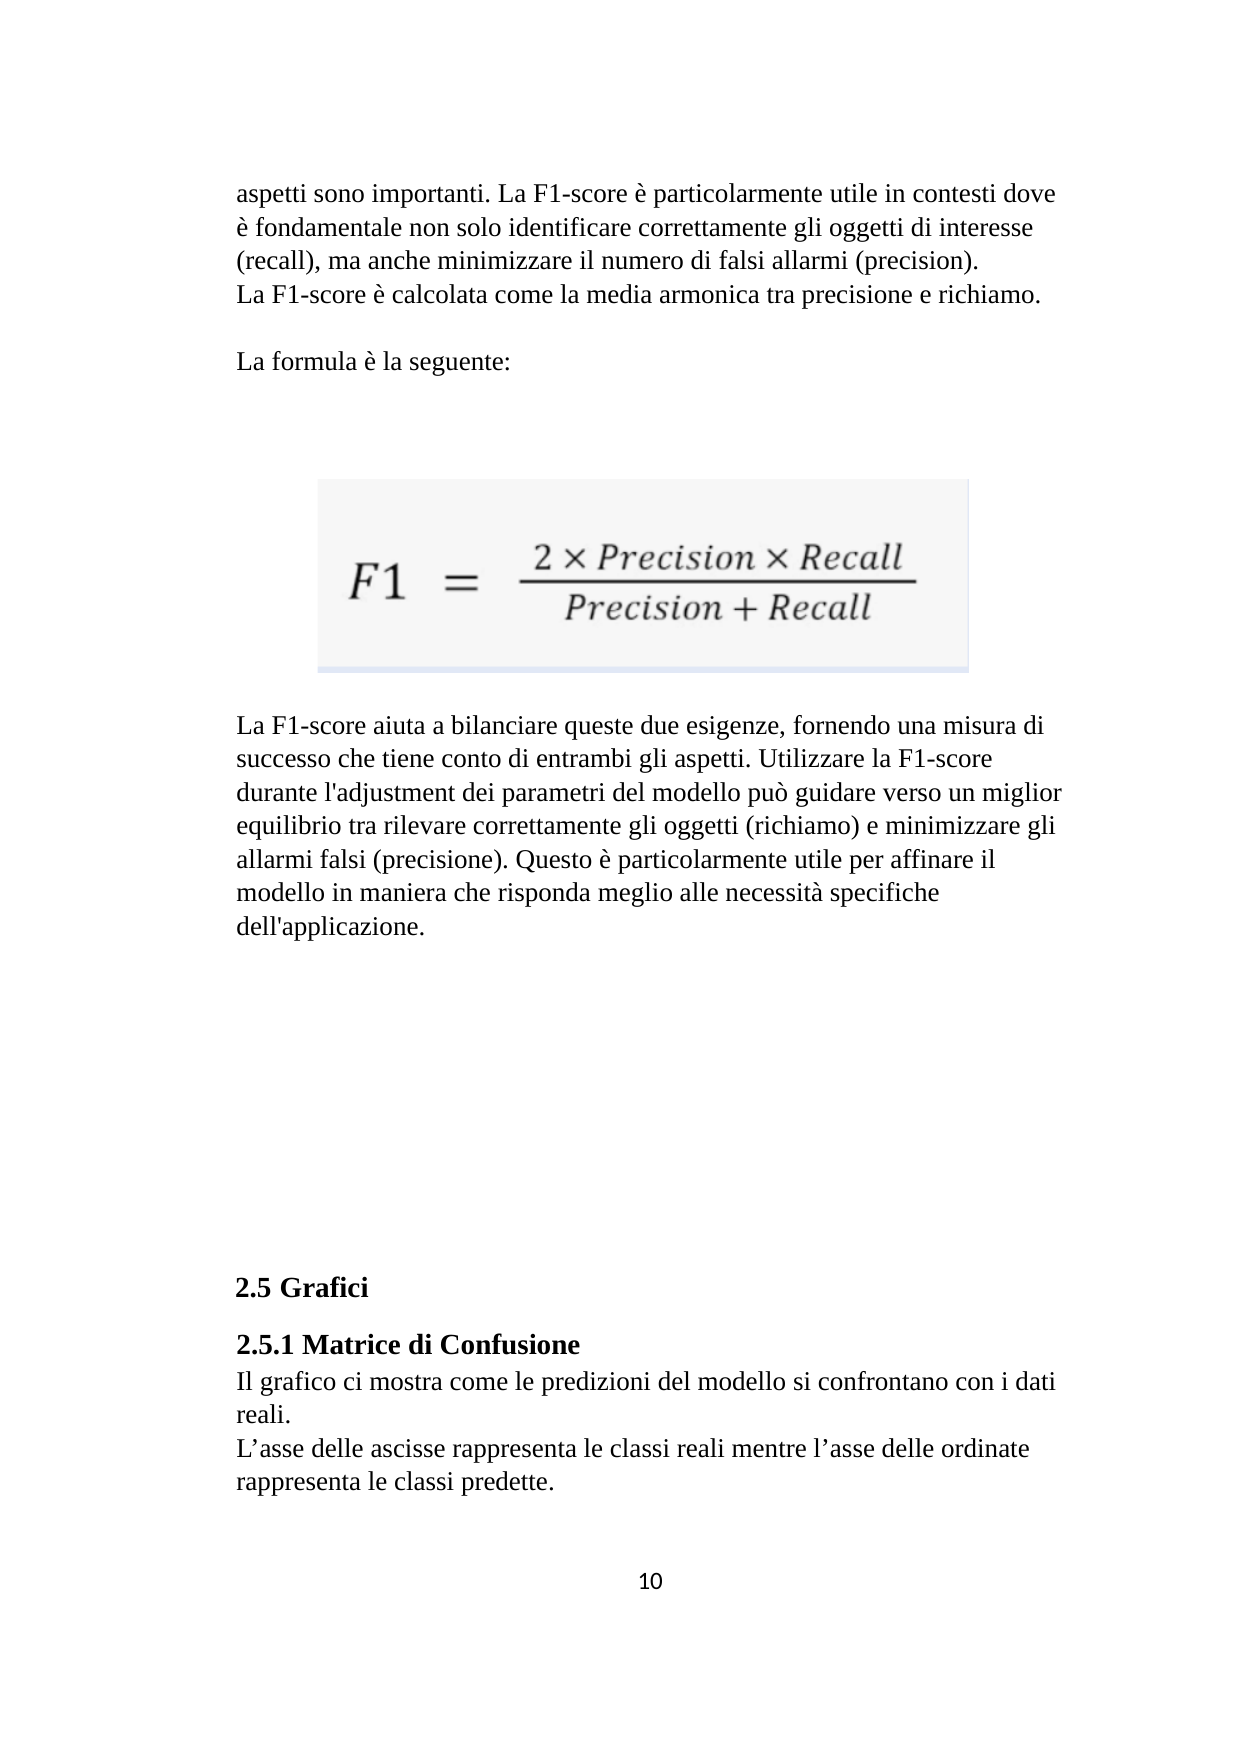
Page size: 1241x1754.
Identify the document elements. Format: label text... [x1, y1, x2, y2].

text Il grafico ci mostra come le predizioni del modello si confrontano con i dati reali. [236, 1365, 1063, 1429]
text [236, 177, 1063, 275]
text L’asse delle ascisse rappresenta le classi reali mentre l’asse delle ordinate rappresenta le classi predette. [236, 1432, 1063, 1496]
subtitle 2.5.1 Matrice di Confusione [236, 1327, 1063, 1361]
subtitle 2.5 Grafici [235, 1270, 1063, 1303]
picture [317, 479, 969, 673]
text La F1-score è calcolata come la media armonica tra precisione e richiamo. [236, 278, 1063, 309]
text La F1-score aiuta a bilanciare queste due esigenze, fornendo una misura di successo che tiene conto di entrambi gli aspetti. Utilizzare la F1-score durante l'adjustment dei parametri del modello può guidare verso un miglior equilibrio tra rilevare correttamente gli oggetti (richiamo) e minimizzare gli allarmi falsi (precisione). Questo è particolarmente utile per affinare il modello in maniera che risponda meglio alle necessità specifiche dell'applicazione. [236, 709, 1063, 941]
text La formula è la seguente: [236, 345, 1063, 376]
